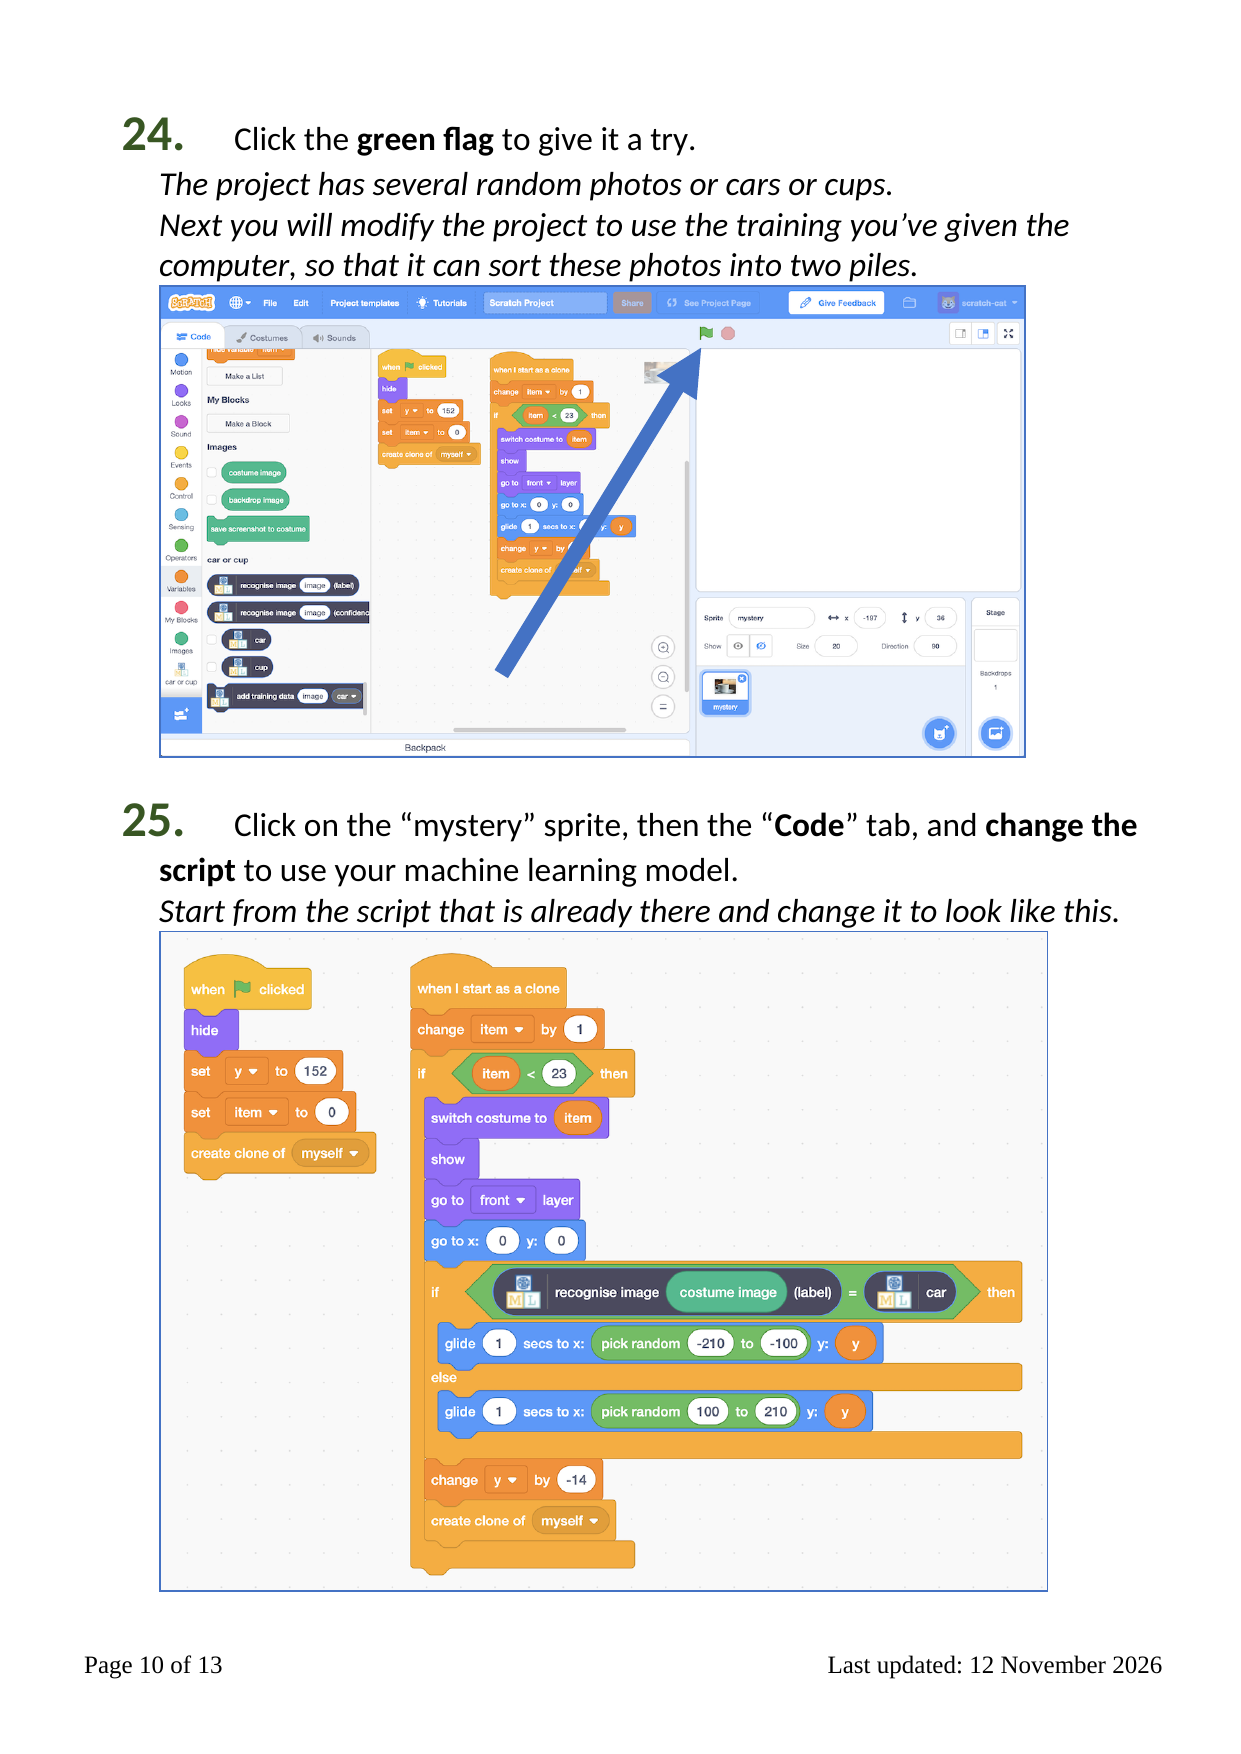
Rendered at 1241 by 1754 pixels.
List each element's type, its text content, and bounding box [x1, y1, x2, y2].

picture [161, 932, 1047, 1590]
picture [161, 287, 1024, 756]
